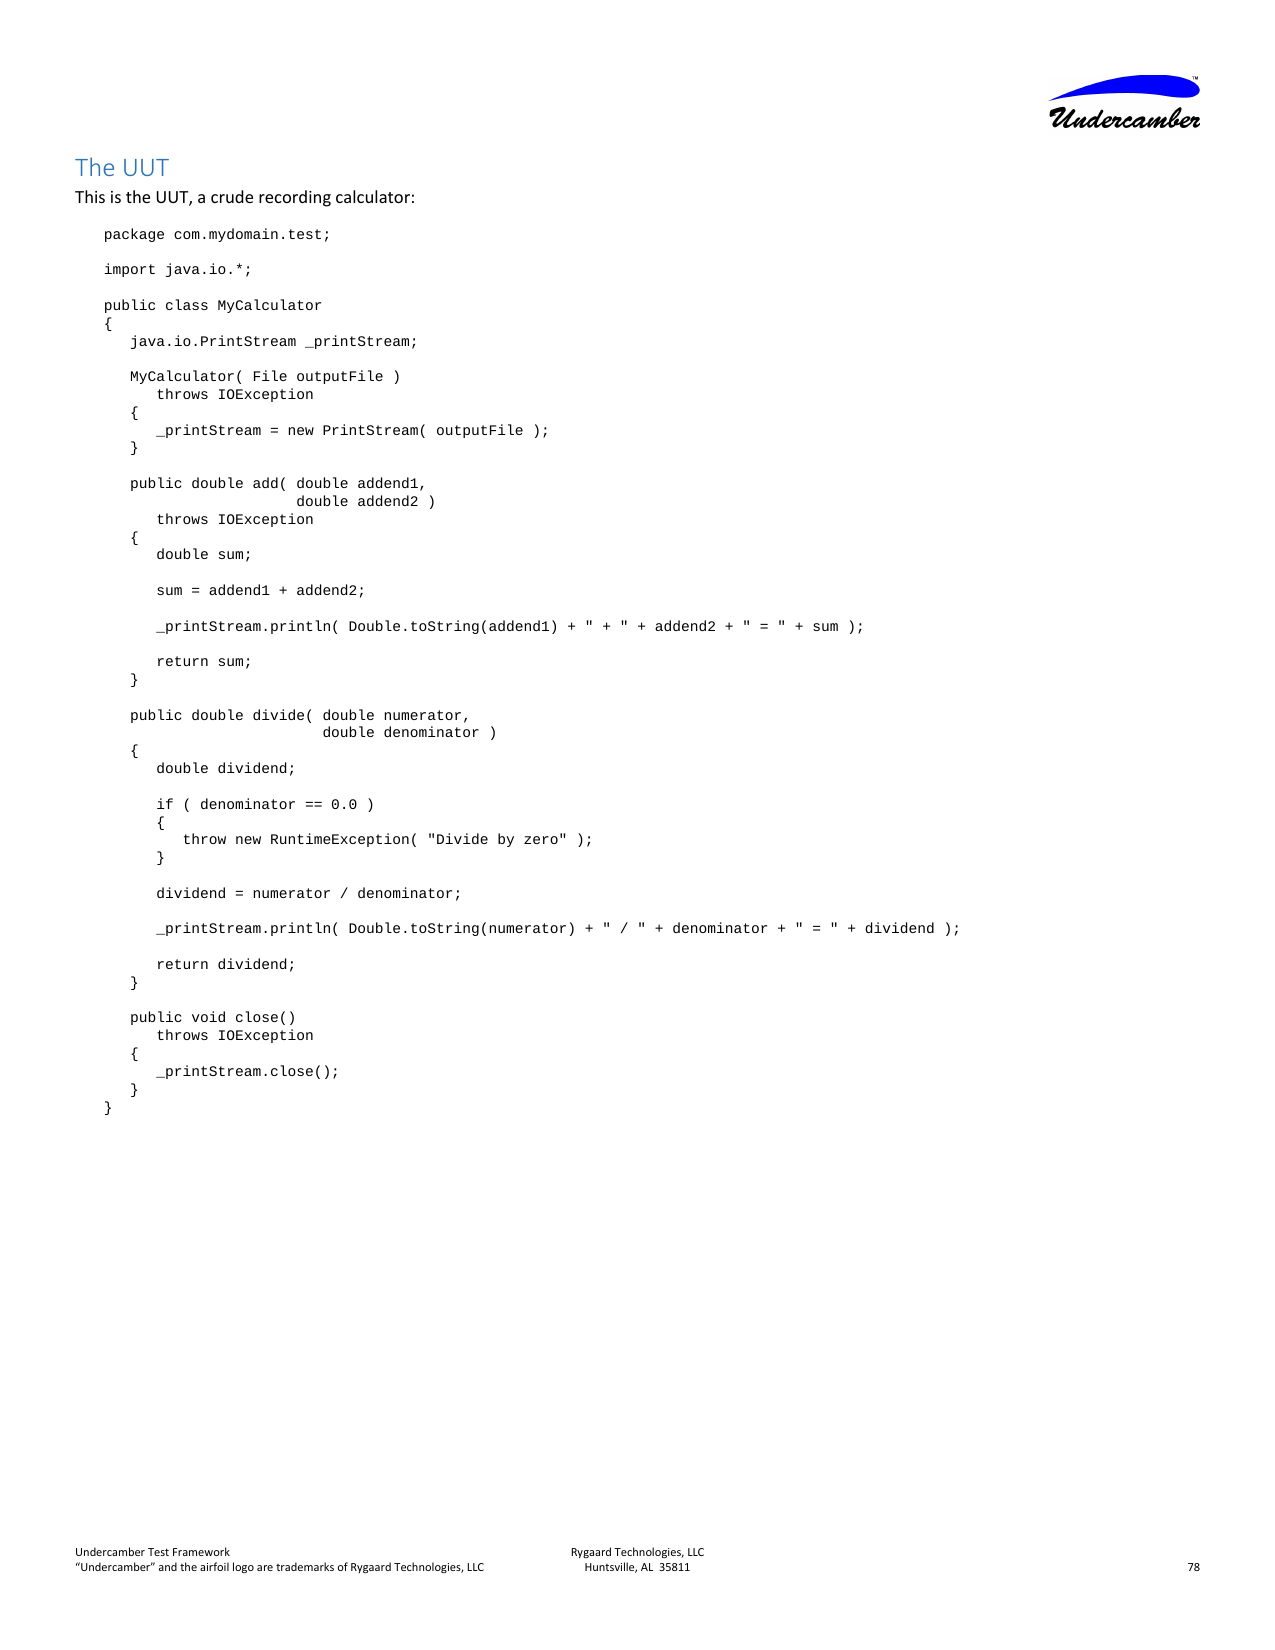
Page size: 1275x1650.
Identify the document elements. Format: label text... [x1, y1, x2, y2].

text public void close() [103, 1011, 1200, 1027]
picture [1048, 75, 1200, 137]
text _printStream.println( Double.toString(addend1) + " + " + addend2 + " = " + sum ); [103, 619, 1200, 635]
text throw new RuntimeException( "Divide by zero" ); [103, 833, 1200, 849]
text { [103, 405, 1200, 422]
text { [103, 1046, 1200, 1063]
text if ( denominator == 0.0 ) [103, 797, 1200, 813]
text dividend = numerator / denominator; [103, 886, 1200, 903]
text public class MyCalculator [103, 298, 1200, 315]
text throws IOException [103, 512, 1200, 528]
text MyCalculator( File outputFile ) [103, 369, 1200, 386]
text double sum; [103, 548, 1200, 564]
text double denominator ) [103, 726, 1200, 742]
text import java.io.*; [103, 263, 1200, 279]
subtitle The UUT [75, 150, 1200, 183]
text } [103, 672, 1200, 689]
text return sum; [103, 654, 1200, 671]
text This is the UUT, a crude recording calculator: [75, 186, 1200, 208]
text return dividend; [103, 957, 1200, 974]
text throws IOException [103, 1028, 1200, 1045]
text _printStream.close(); [103, 1064, 1200, 1081]
text double addend2 ) [103, 494, 1200, 511]
text } [103, 975, 1200, 992]
text { [103, 530, 1200, 546]
text public double add( double addend1, [103, 476, 1200, 493]
text } [103, 441, 1200, 457]
text } [103, 850, 1200, 867]
text { [103, 316, 1200, 333]
text java.io.PrintStream _printStream; [103, 334, 1200, 350]
text } [103, 1082, 1200, 1098]
text package com.mydomain.test; [103, 227, 1200, 243]
text { [103, 743, 1200, 760]
text sum = addend1 + addend2; [103, 583, 1200, 600]
text } [103, 1100, 1200, 1116]
text public double divide( double numerator, [103, 708, 1200, 724]
text _printStream = new PrintStream( outputFile ); [103, 423, 1200, 439]
text { [103, 815, 1200, 831]
text double dividend; [103, 761, 1200, 778]
text throws IOException [103, 387, 1200, 404]
text _printStream.println( Double.toString(numerator) + " / " + denominator + " = " + dividend ); [103, 922, 1200, 938]
